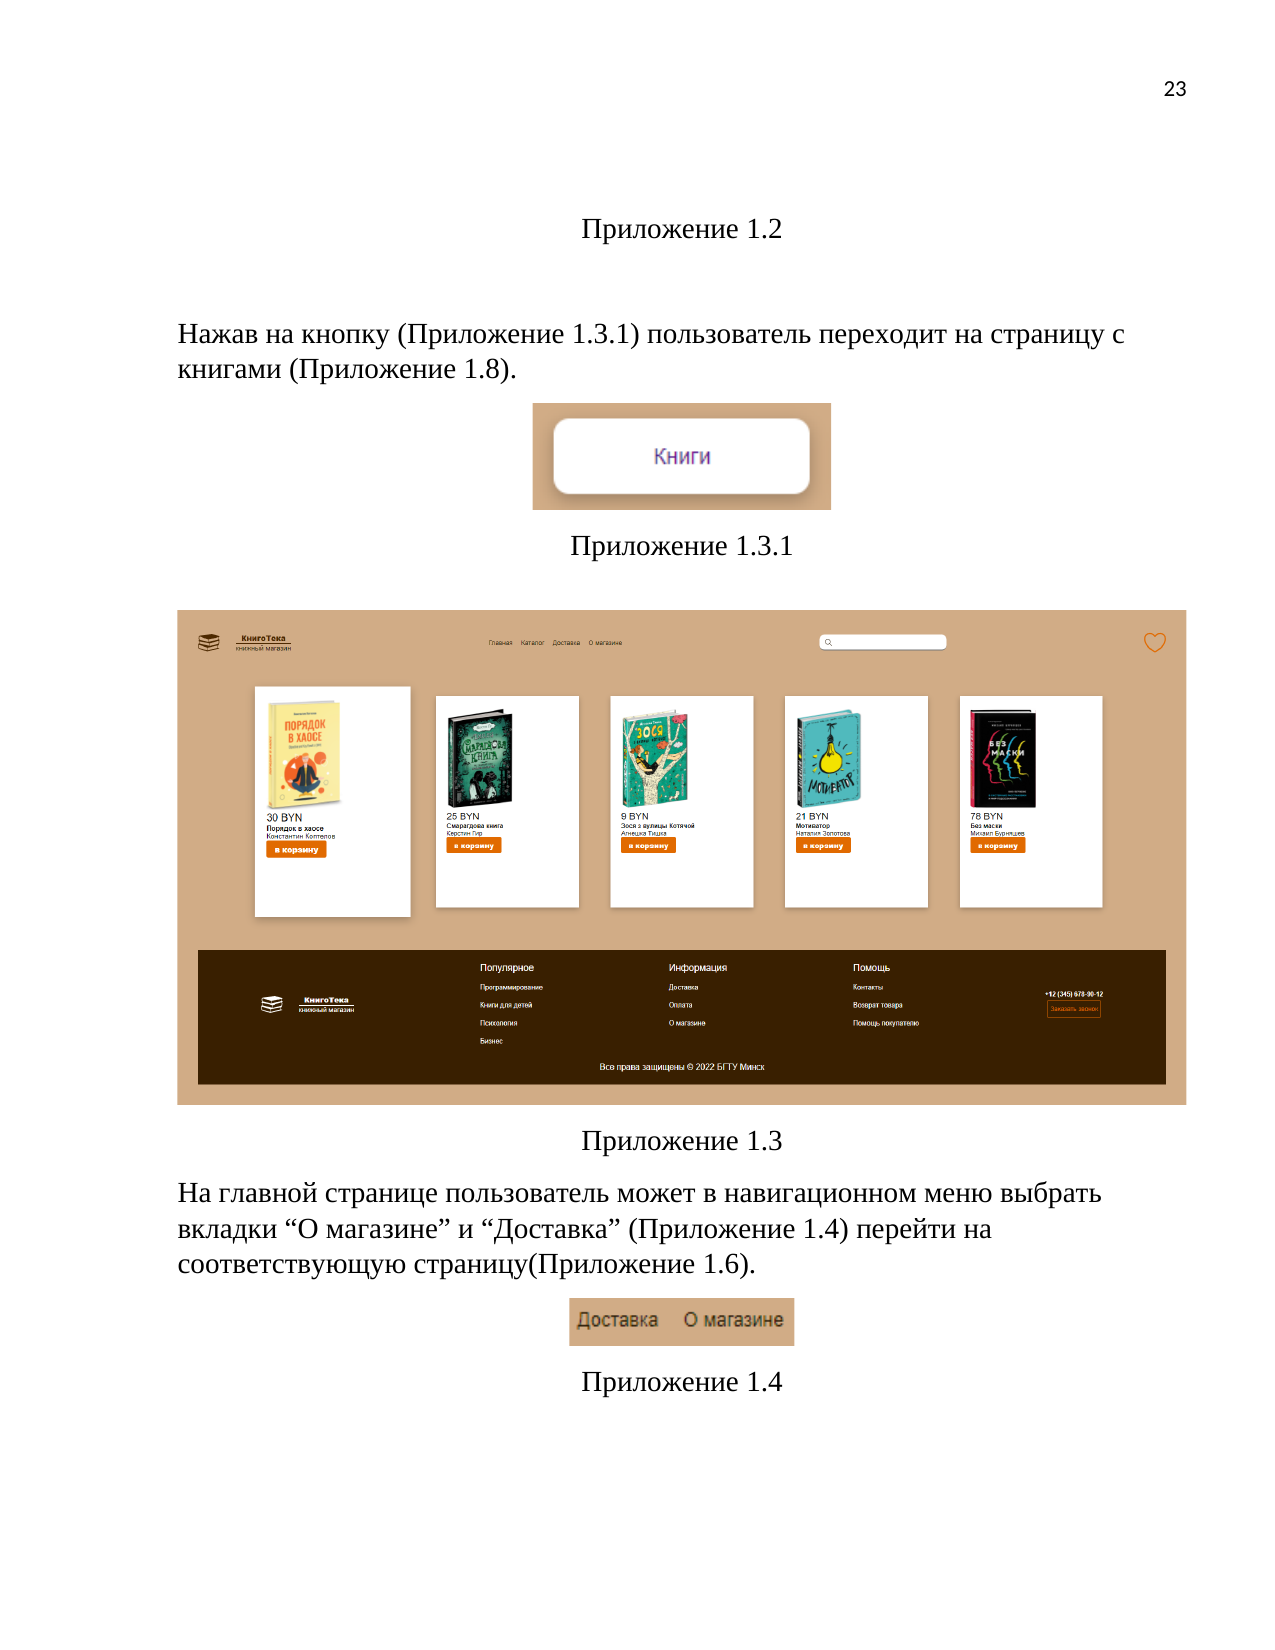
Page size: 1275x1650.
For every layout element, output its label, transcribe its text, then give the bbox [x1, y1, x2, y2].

text Приложение 1.3.1 [177, 528, 1186, 562]
text Приложение 1.2 [177, 212, 1186, 245]
text На главной странице пользователь может в навигационном меню выбрать вкладки “О магазине” и “Доставка” (Приложение 1.4) перейти на соответствующую страницу(Приложение 1.6). [177, 1176, 1186, 1280]
text Нажав на кнопку (Приложение 1.3.1) пользователь переходит на страницу с книгами (Приложение 1.8). [177, 316, 1186, 385]
picture [177, 610, 1187, 1105]
picture [532, 403, 832, 510]
text Приложение 1.4 [177, 1364, 1186, 1397]
picture [569, 1298, 795, 1346]
text Приложение 1.3 [177, 1123, 1186, 1157]
